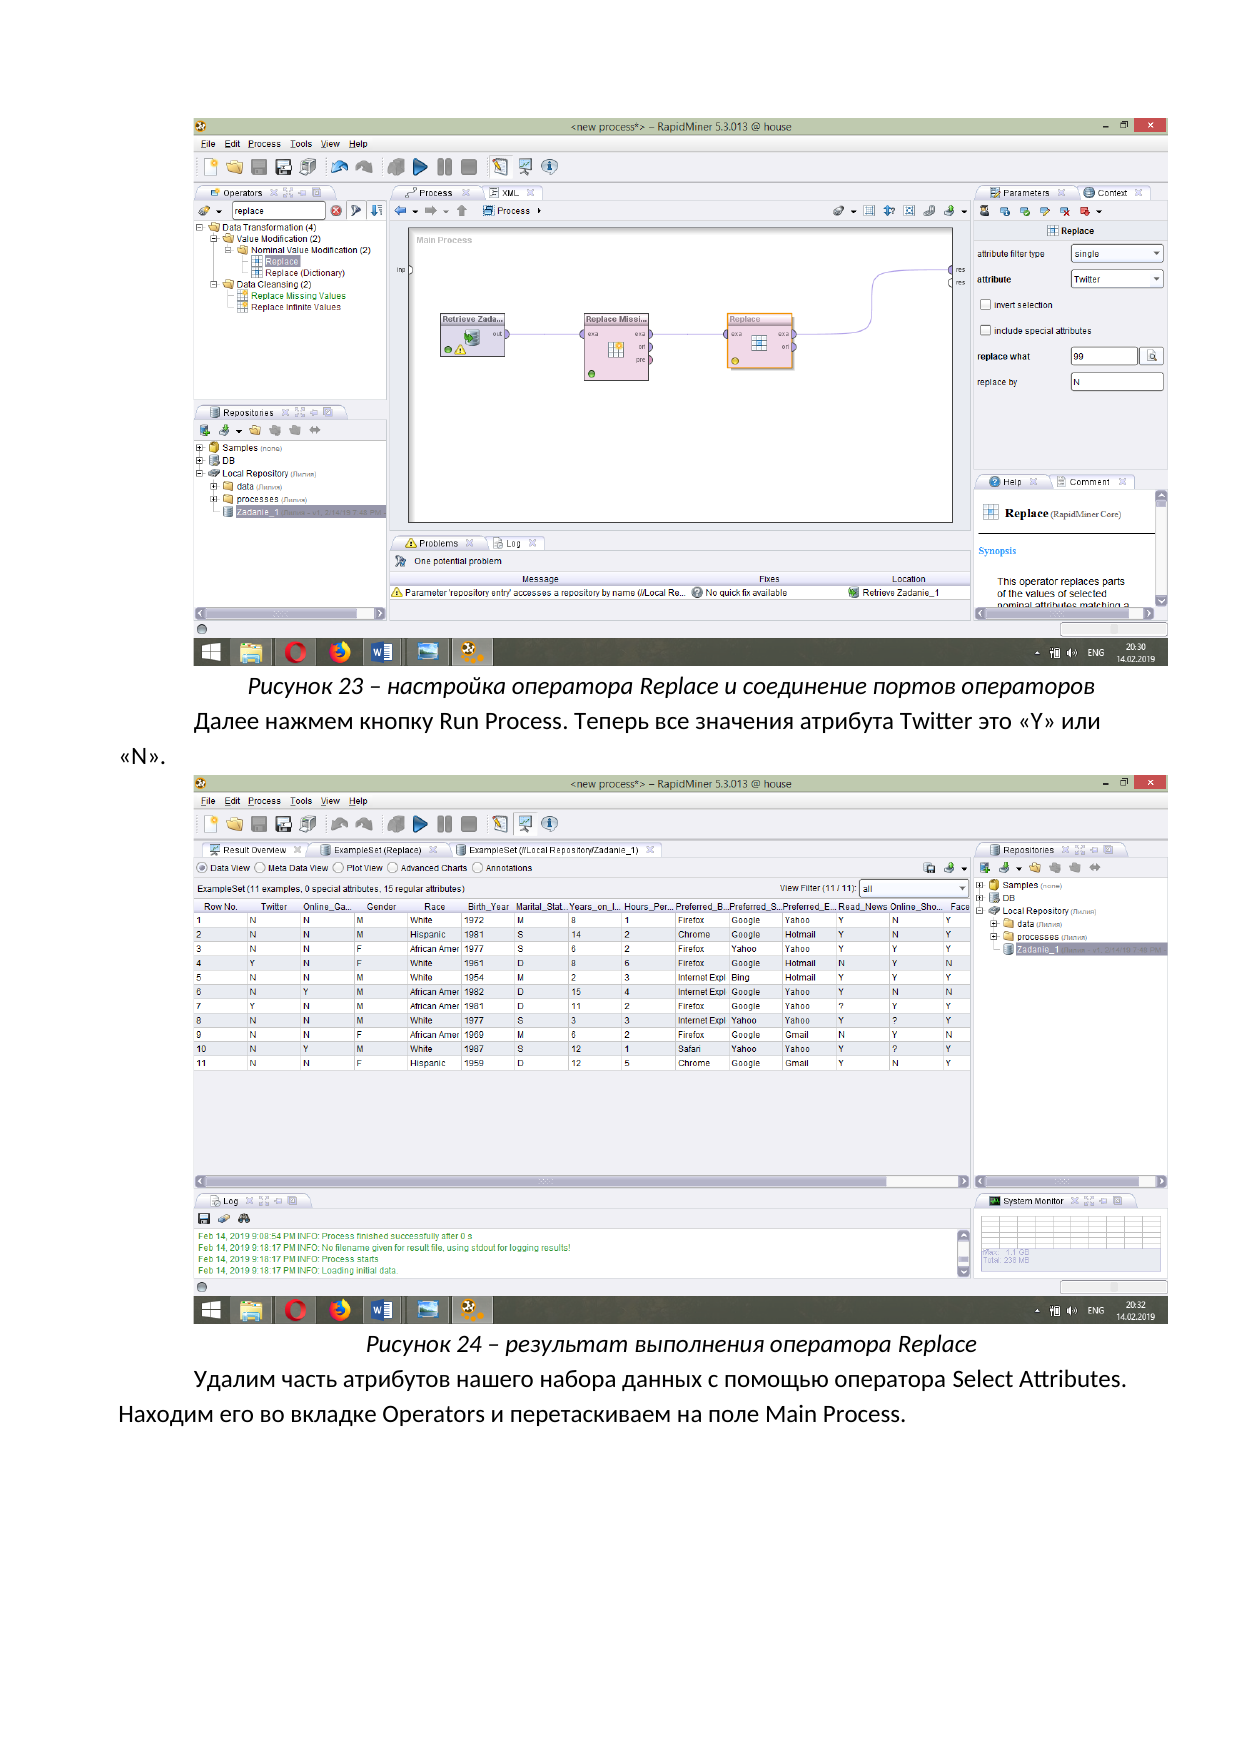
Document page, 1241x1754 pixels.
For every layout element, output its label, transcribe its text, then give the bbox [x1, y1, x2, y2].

picture [193, 775, 1168, 1324]
text Рисунок 23 – настройка оператора Replace и соединение портов операторов [118, 671, 1152, 701]
text Далее нажмем кнопку Run Process. Теперь все значения атрибута Twitter это «Y» или «N». [118, 706, 1152, 771]
text Удалим часть атрибутов нашего набора данных с помощью оператора Select Attributes. Находим его во вкладке Operators и перетаскиваем на поле Main Process. [118, 1363, 1152, 1428]
text Рисунок 24 – результат выполнения оператора Replace [118, 1328, 1152, 1358]
picture [193, 118, 1168, 666]
